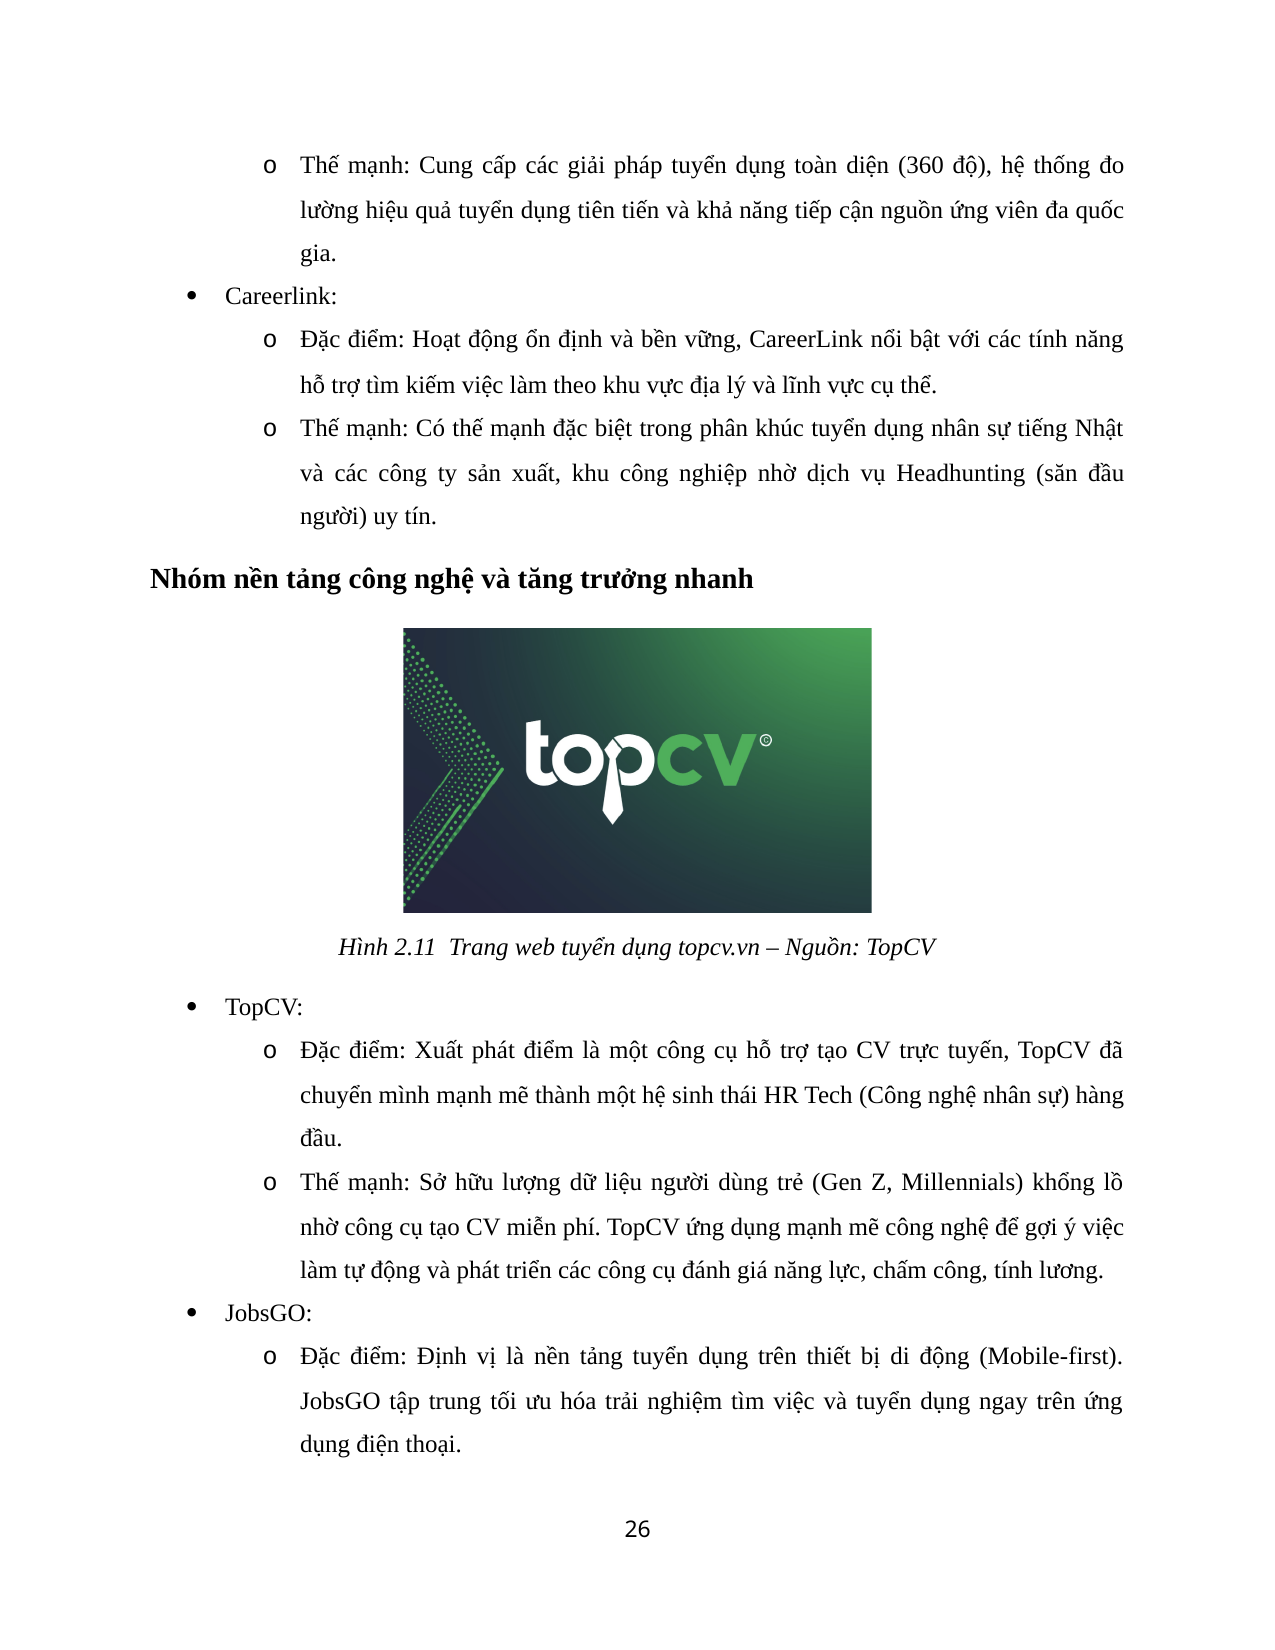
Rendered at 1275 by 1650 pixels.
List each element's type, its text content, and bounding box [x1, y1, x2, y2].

list Thế mạnh: Cung cấp các giải pháp tuyển dụng toàn diện (360 độ), hệ thống đo lường hiệu quả tuyển dụng tiên tiến và khả năng tiếp cận nguồn ứng viên đa quốc gia. [262, 150, 1125, 267]
list Đặc điểm: Hoạt động ổn định và bền vững, CareerLink nổi bật với các tính năng hỗ trợ tìm kiếm việc làm theo khu vực địa lý và lĩnh vực cụ thể. [262, 324, 1125, 398]
list Thế mạnh: Có thế mạnh đặc biệt trong phân khúc tuyển dụng nhân sự tiếng Nhật và các công ty sản xuất, khu công nghiệp nhờ dịch vụ Headhunting (săn đầu người) uy tín. [262, 413, 1125, 530]
list Đặc điểm: Xuất phát điểm là một công cụ hỗ trợ tạo CV trực tuyến, TopCV đã chuyển mình mạnh mẽ thành một hệ sinh thái HR Tech (Công nghệ nhân sự) hàng đầu. [262, 1035, 1125, 1152]
text Nhóm nền tảng công nghệ và tăng trưởng nhanh [150, 561, 1125, 594]
list JobsGO: [187, 1298, 1125, 1327]
picture [403, 628, 872, 913]
list Thế mạnh: Sở hữu lượng dữ liệu người dùng trẻ (Gen Z, Millennials) khổng lồ nhờ công cụ tạo CV miễn phí. TopCV ứng dụng mạnh mẽ công nghệ để gợi ý việc làm tự động và phát triển các công cụ đánh giá năng lực, chấm công, tính lương. [262, 1167, 1125, 1284]
list TopCV: [187, 992, 1125, 1021]
list Đặc điểm: Định vị là nền tảng tuyển dụng trên thiết bị di động (Mobile-first). JobsGO tập trung tối ưu hóa trải nghiệm tìm việc và tuyển dụng ngay trên ứng dụng điện thoại. [262, 1341, 1125, 1458]
list Careerlink: [187, 281, 1125, 310]
